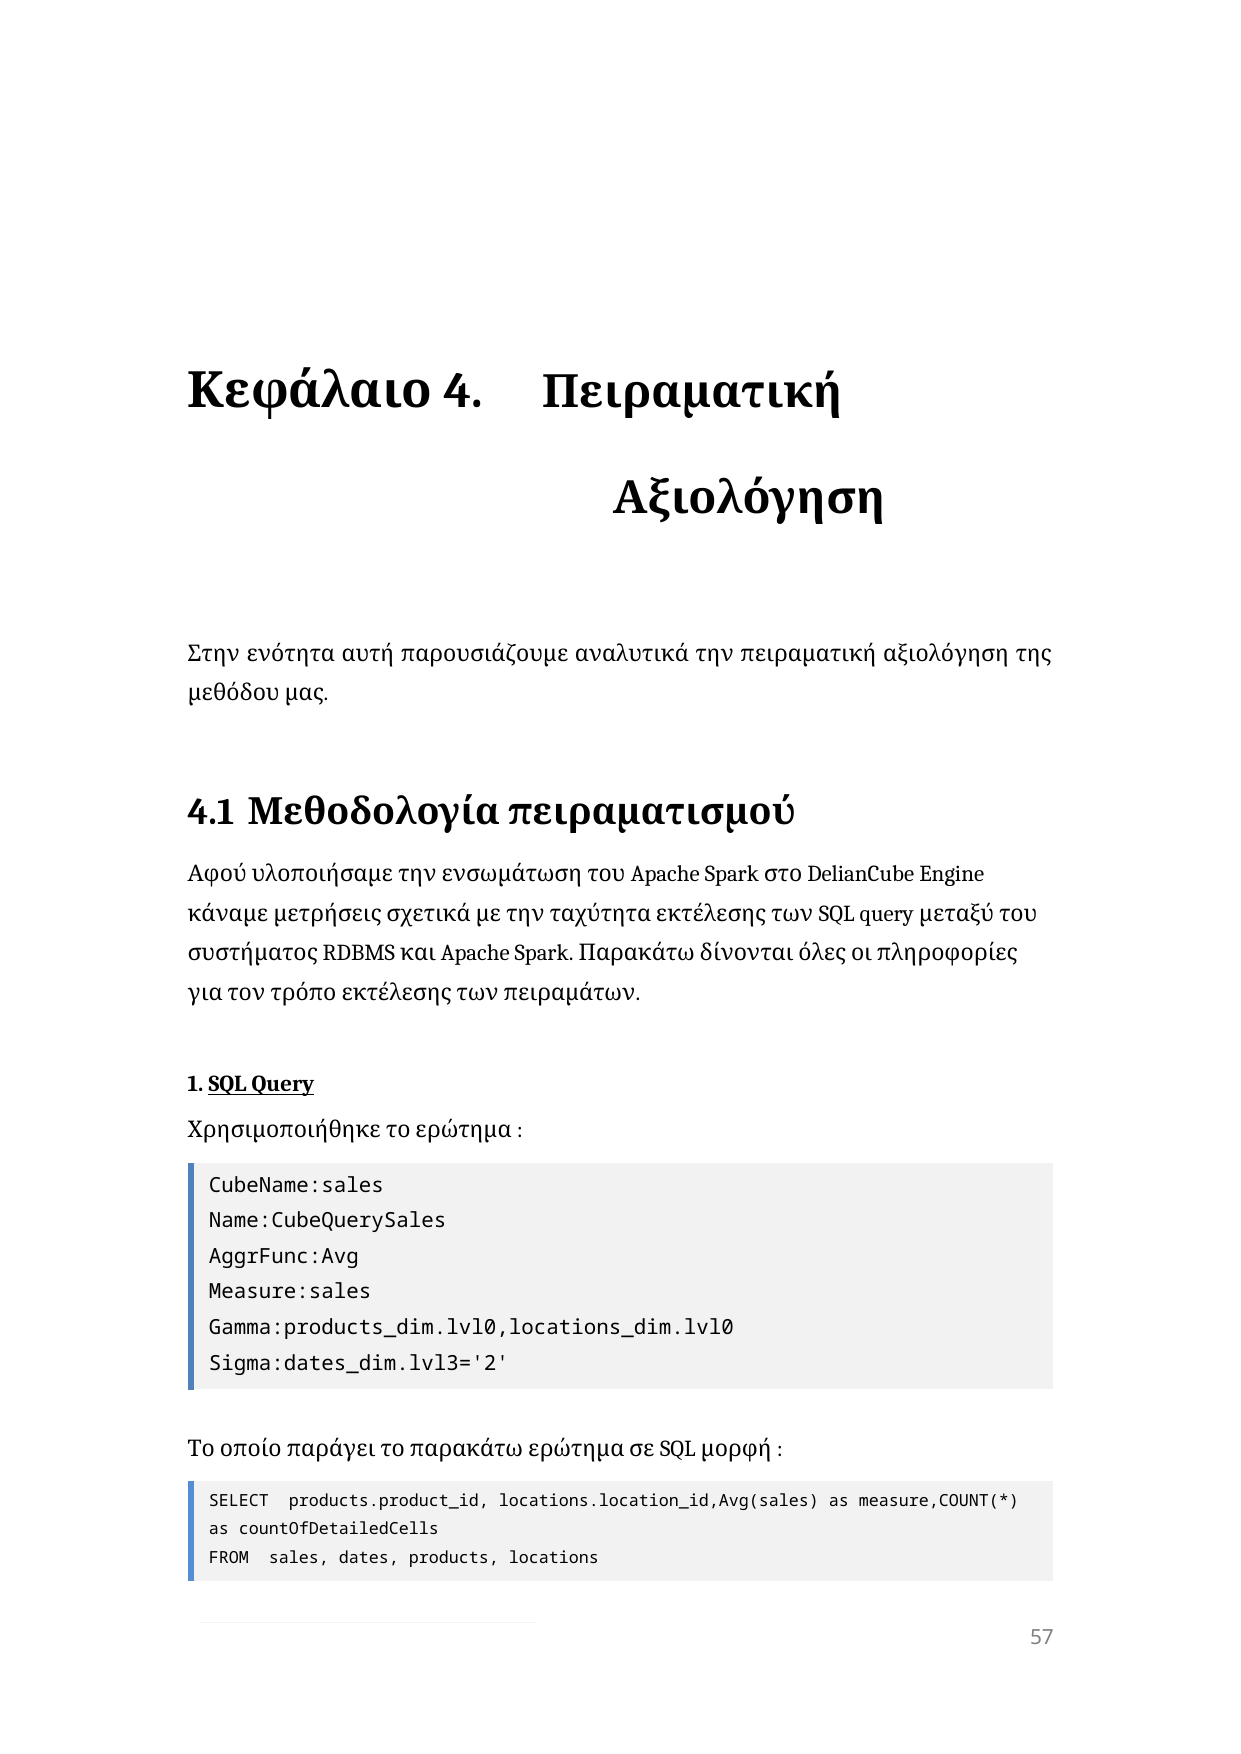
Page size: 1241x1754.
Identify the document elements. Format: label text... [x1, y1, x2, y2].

table_header CubeName:sales Name:CubeQuerySales AggrFunc:Avg Measure:sales Gamma:products_dim.lvl0,locations_dim.lvl0 Sigma:dates_dim.lvl3='2' [194, 1163, 1053, 1389]
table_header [194, 1481, 1053, 1581]
list Αφού υλοποιήσαμε την ενσωμάτωση του Apache Spark στο DelianCube Engine κάναμε μετρήσεις σχετικά με την ταχύτητα εκτέλεσης των SQL query μεταξύ του συστήματος RDBMS και Apache Spark. Παρακάτω δίνονται όλες οι πληροφορίες για τον τρόπο εκτέλεσης των πειραμάτων. [187, 861, 1053, 1006]
list Το οποίο παράγει το παρακάτω ερώτημα σε SQL μορφή : [187, 1435, 1053, 1462]
text Στην ενότητα αυτή παρουσιάζουμε αναλυτικά την πειραματική αξιολόγηση της μεθόδου μας. [187, 641, 1053, 706]
subtitle Μεθοδολογία πειραματισμού [187, 790, 1058, 833]
list Χρησιμοποιήθηκε το ερώτημα : [187, 1117, 1053, 1143]
list 1. SQL Query [187, 1071, 1053, 1097]
subtitle Πειραματική Αξιολόγηση [187, 362, 1088, 525]
